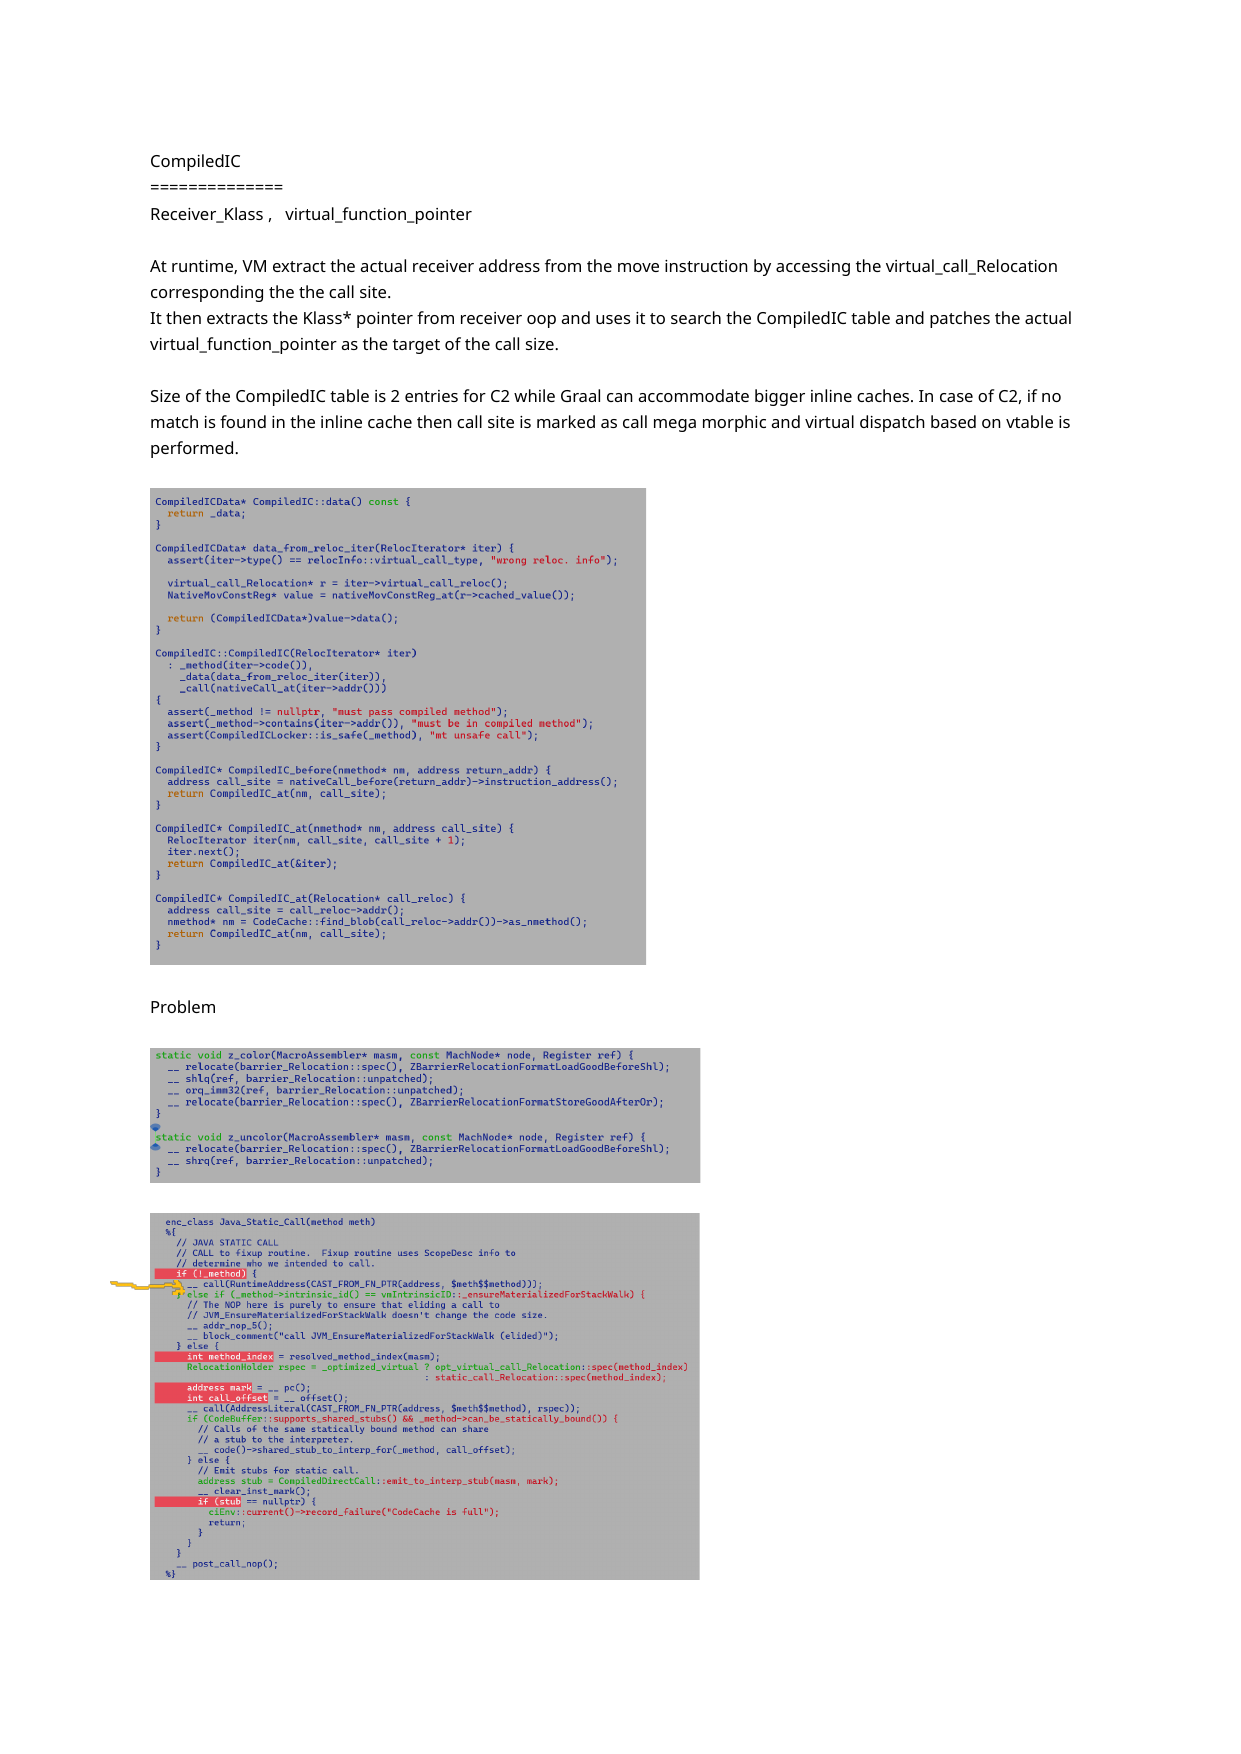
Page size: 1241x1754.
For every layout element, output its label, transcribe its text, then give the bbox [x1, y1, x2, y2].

text Size of the CompiledIC table is 2 entries for C2 while Graal can accommodate bigger inline caches. In case of C2, if no match is found in the inline cache then call site is marked as call mega morphic and virtual dispatch based on vtable is performed. [150, 384, 1090, 459]
picture [150, 488, 647, 965]
text At runtime, VM extract the actual receiver address from the move instruction by accessing the virtual_call_Relocation corresponding the the call site. [150, 254, 1090, 303]
text CompiledIC [150, 150, 1090, 173]
text ============== [150, 176, 1090, 199]
picture [150, 1048, 701, 1183]
text Problem [150, 996, 1090, 1019]
text It then extracts the Klass* pointer from receiver oop and uses it to search the CompiledIC table and patches the actual virtual_function_pointer as the target of the call size. [150, 306, 1090, 355]
text Receiver_Klass , virtual_function_pointer [150, 202, 1090, 225]
picture [110, 1213, 700, 1580]
